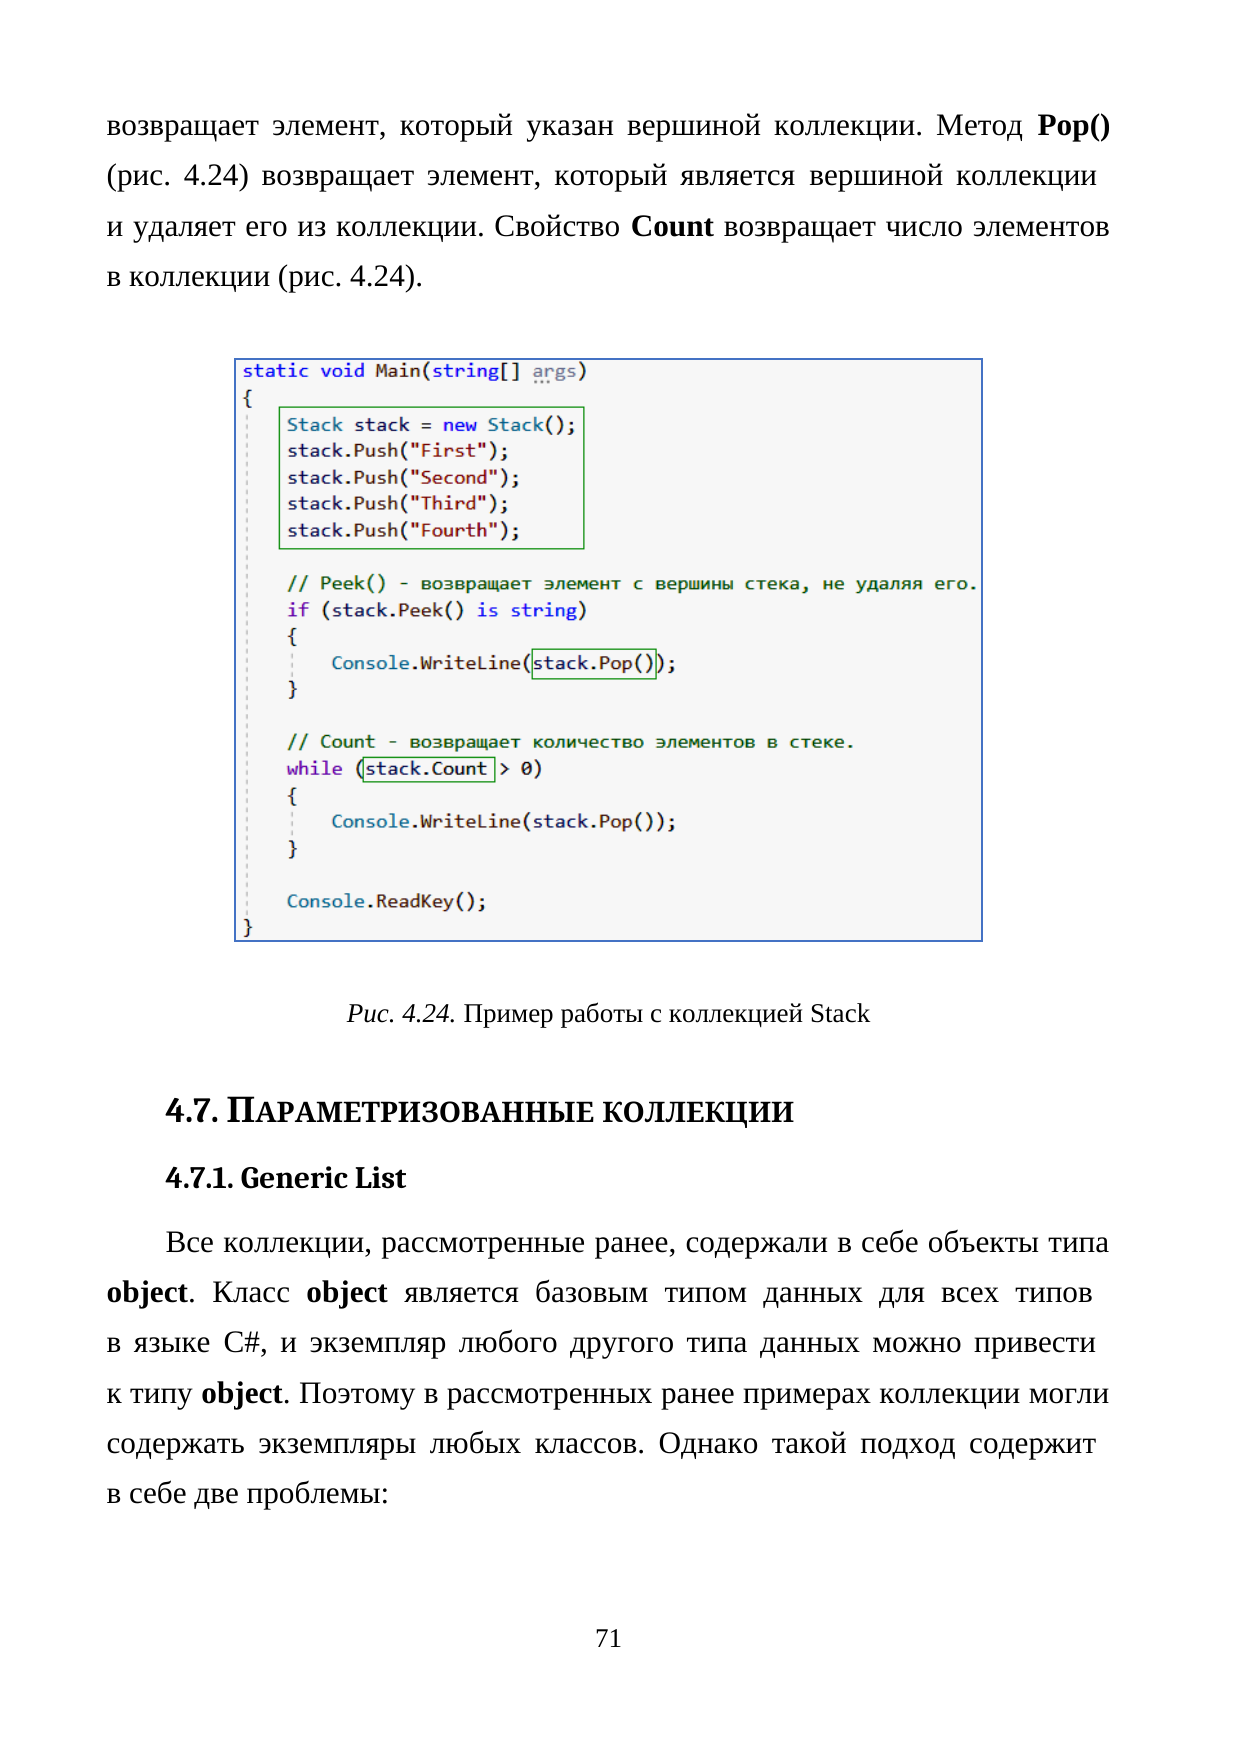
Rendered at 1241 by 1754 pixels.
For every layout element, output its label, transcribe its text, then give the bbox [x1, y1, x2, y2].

text Все коллекции, рассмотренные ранее, содержали в себе объекты типа object. Класс object является базовым типом данных для всех типов в языке C#, и экземпляр любого другого типа данных можно привести к типу object. Поэтому в рассмотренных ранее примерах коллекции могли содержать экземпляры любых классов. Однако такой подход содержит в себе две проблемы: [106, 1223, 1110, 1510]
text 4.7. Параметризованные коллекции [165, 1091, 1110, 1131]
text 4.7.1. Generic List [165, 1160, 1110, 1196]
text Рис. 4.24. Пример работы с коллекцией Stack [106, 997, 1110, 1028]
